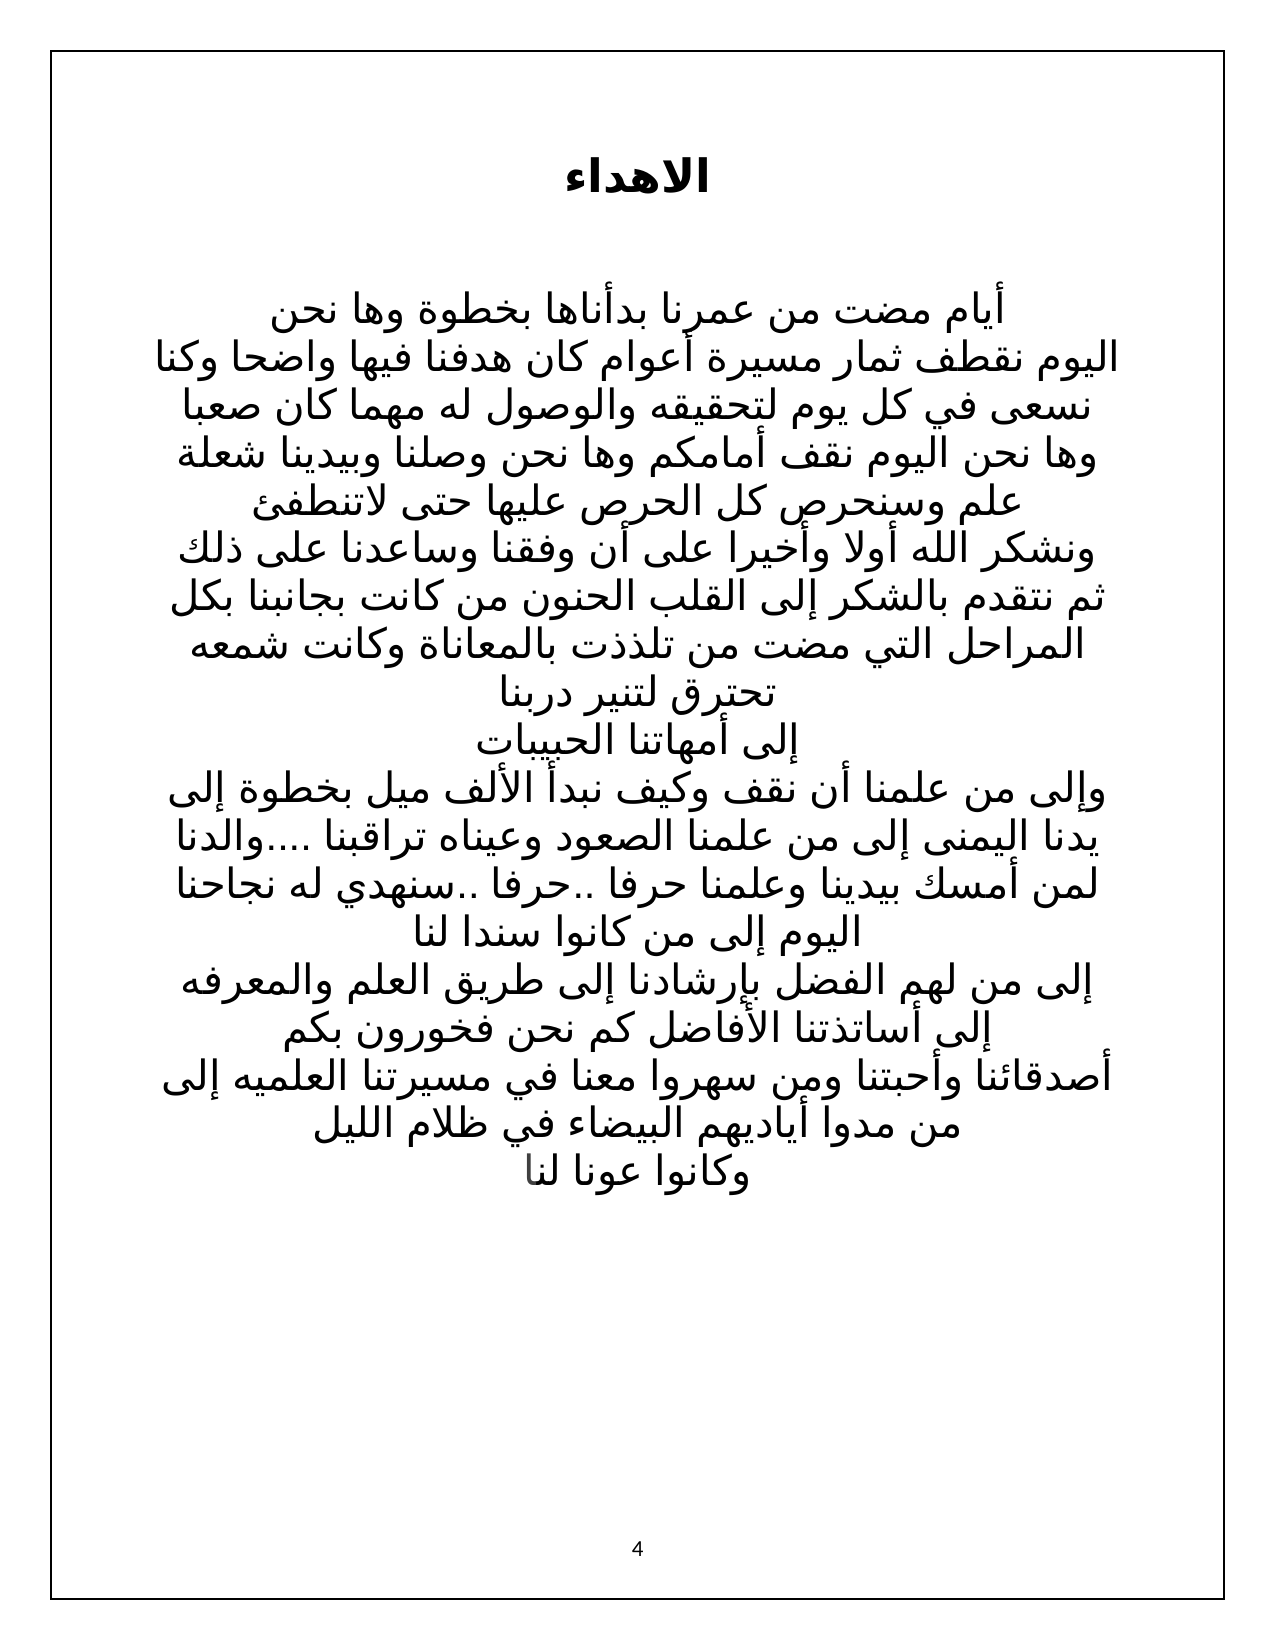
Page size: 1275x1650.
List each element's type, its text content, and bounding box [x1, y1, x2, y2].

text ونشكر الله أولا وأخيرا على أن وفقنا وساعدنا على ذلك [150, 524, 1125, 572]
text الاهداء [150, 150, 1125, 203]
text ثم نتقدم بالشكر إلى القلب الحنون من كانت بجانبنا بكل المراحل التي مضت من تلذذت بالمعاناة وكانت شمعه تحترق لتنير دربنا [150, 572, 1125, 715]
text إلى أمهاتنا الحبيبات [150, 715, 1125, 763]
text اليوم نقطف ثمار مسيرة أعوام كان هدفنا فيها واضحا وكنا نسعى في كل يوم لتحقيقه والوصول له مهما كان صعبا [150, 332, 1125, 428]
text وها نحن اليوم نقف أمامكم وها نحن وصلنا وبيدينا شعلة علم وسنحرص كل الحرص عليها حتى لاتنطفئ [150, 428, 1125, 524]
text أصدقائنا وأحبتنا ومن سهروا معنا في مسيرتنا العلميه إلى من مدوا أياديهم البيضاء في ظلام الليل [150, 1051, 1125, 1147]
text لمن أمسك بيدينا وعلمنا حرفا ..حرفا ..سنهدي له نجاحنا اليوم إلى من كانوا سندا لنا [150, 859, 1125, 955]
text أيام مضت من عمرنا بدأناها بخطوة وها نحن [150, 284, 1125, 332]
text وإلى من علمنا أن نقف وكيف نبدأ الألف ميل بخطوة إلى يدنا اليمنى إلى من علمنا الصعود وعيناه تراقبنا ....والدنا [150, 763, 1125, 859]
text إلى من لهم الفضل بإرشادنا إلى طريق العلم والمعرفه إلى أساتذتنا الأفاضل كم نحن فخورون بكم [150, 955, 1125, 1051]
text وكانوا عونا لنا [150, 1147, 1125, 1194]
